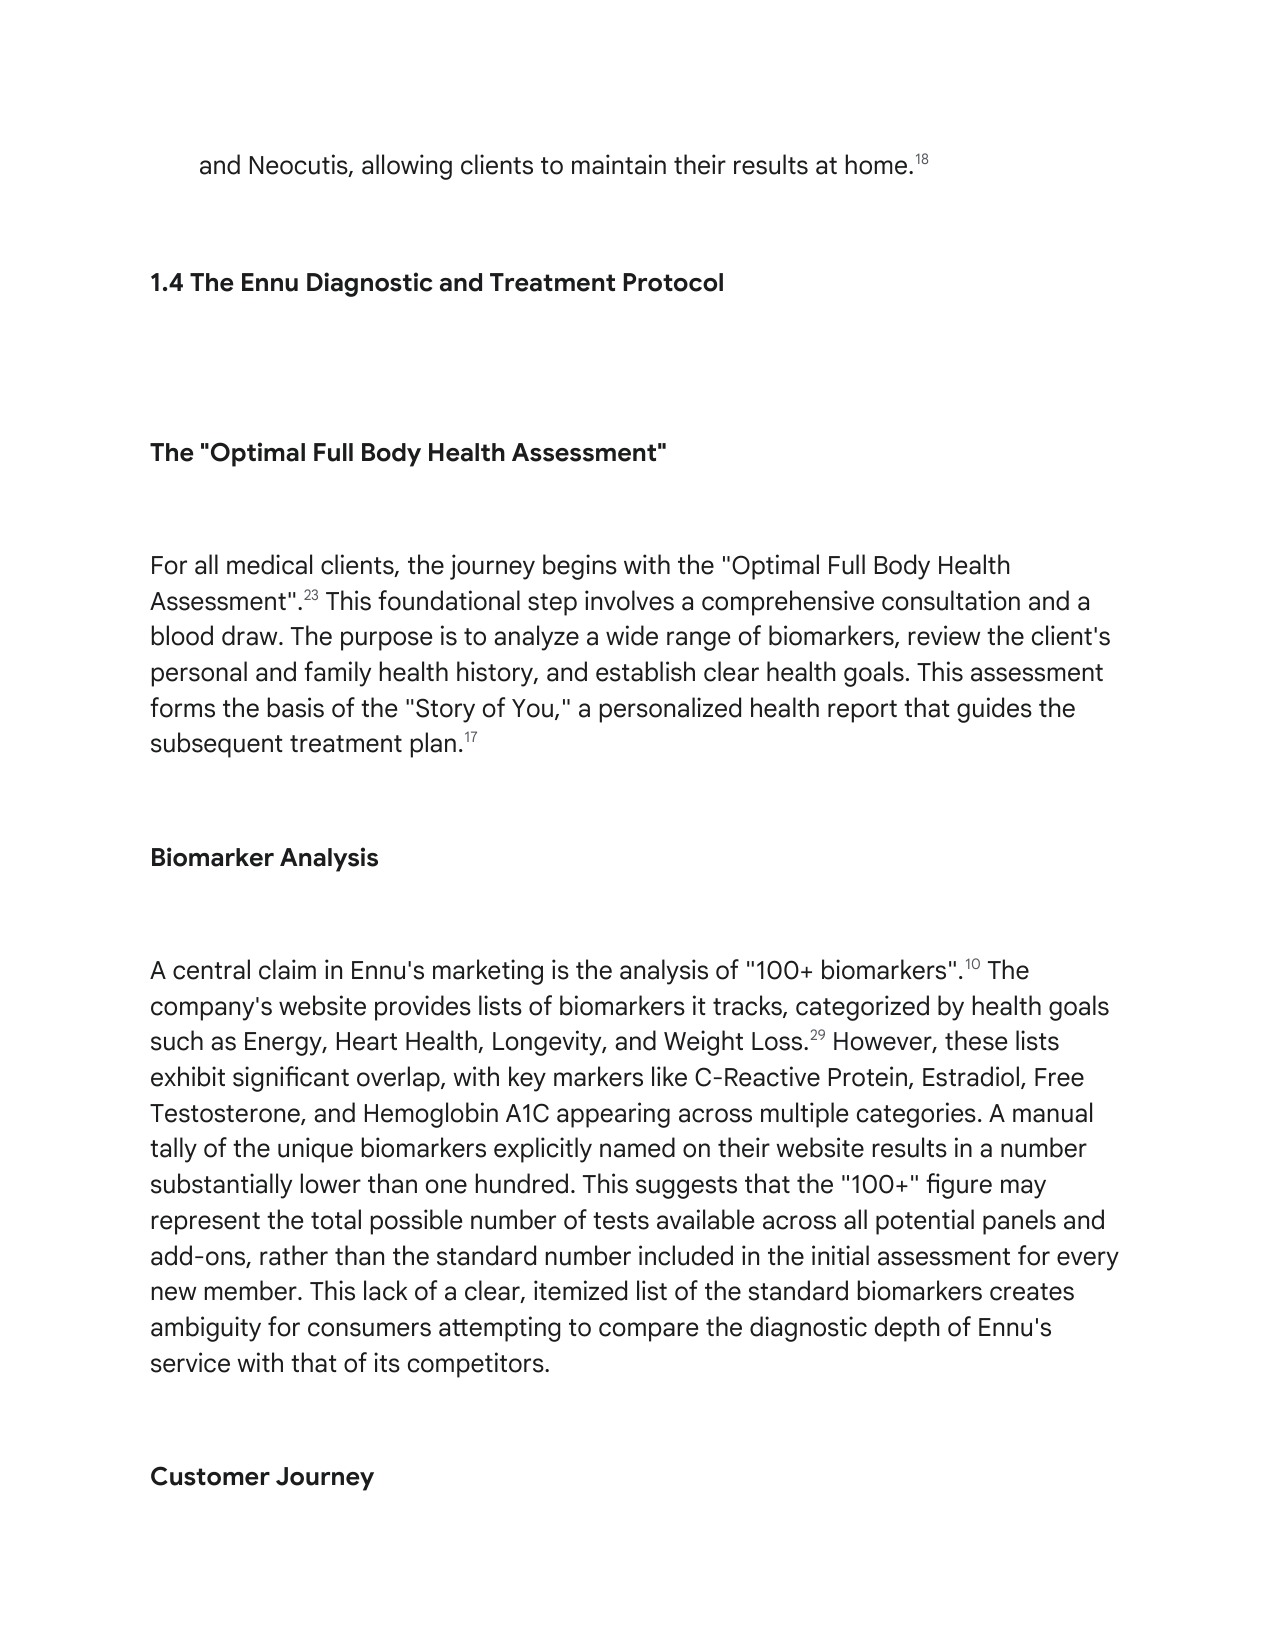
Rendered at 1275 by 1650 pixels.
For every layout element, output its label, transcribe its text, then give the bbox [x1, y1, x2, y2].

subtitle Customer Journey [150, 1461, 1125, 1492]
subtitle The "Optimal Full Body Health Assessment" [150, 437, 1125, 468]
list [161, 150, 1125, 181]
subtitle 1.4 The Ennu Diagnostic and Treatment Protocol [150, 267, 1125, 299]
text For all medical clients, the journey begins with the "Optimal Full Body Health Assessment".23 This foundational step involves a comprehensive consultation and a blood draw. The purpose is to analyze a wide range of biomarkers, review the client's personal and family health history, and establish clear health goals. This assessment forms the basis of the "Story of You," a personalized health report that guides the subsequent treatment plan.17 [150, 550, 1125, 760]
text A central claim in Ennu's marketing is the analysis of "100+ biomarkers".10 The company's website provides lists of biomarkers it tracks, categorized by health goals such as Energy, Heart Health, Longevity, and Weight Loss.29 However, these lists exhibit significant overlap, with key markers like C-Reactive Protein, Estradiol, Free Testosterone, and Hemoglobin A1C appearing across multiple categories. A manual tally of the unique biomarkers explicitly named on their website results in a number substantially lower than one hundred. This suggests that the "100+" figure may represent the total possible number of tests available across all potential panels and add-ons, rather than the standard number included in the initial assessment for every new member. This lack of a clear, itemized list of the standard biomarkers creates ambiguity for consumers attempting to compare the diagnostic depth of Ennu's service with that of its competitors. [150, 955, 1125, 1379]
subtitle Biomarker Analysis [150, 842, 1125, 873]
